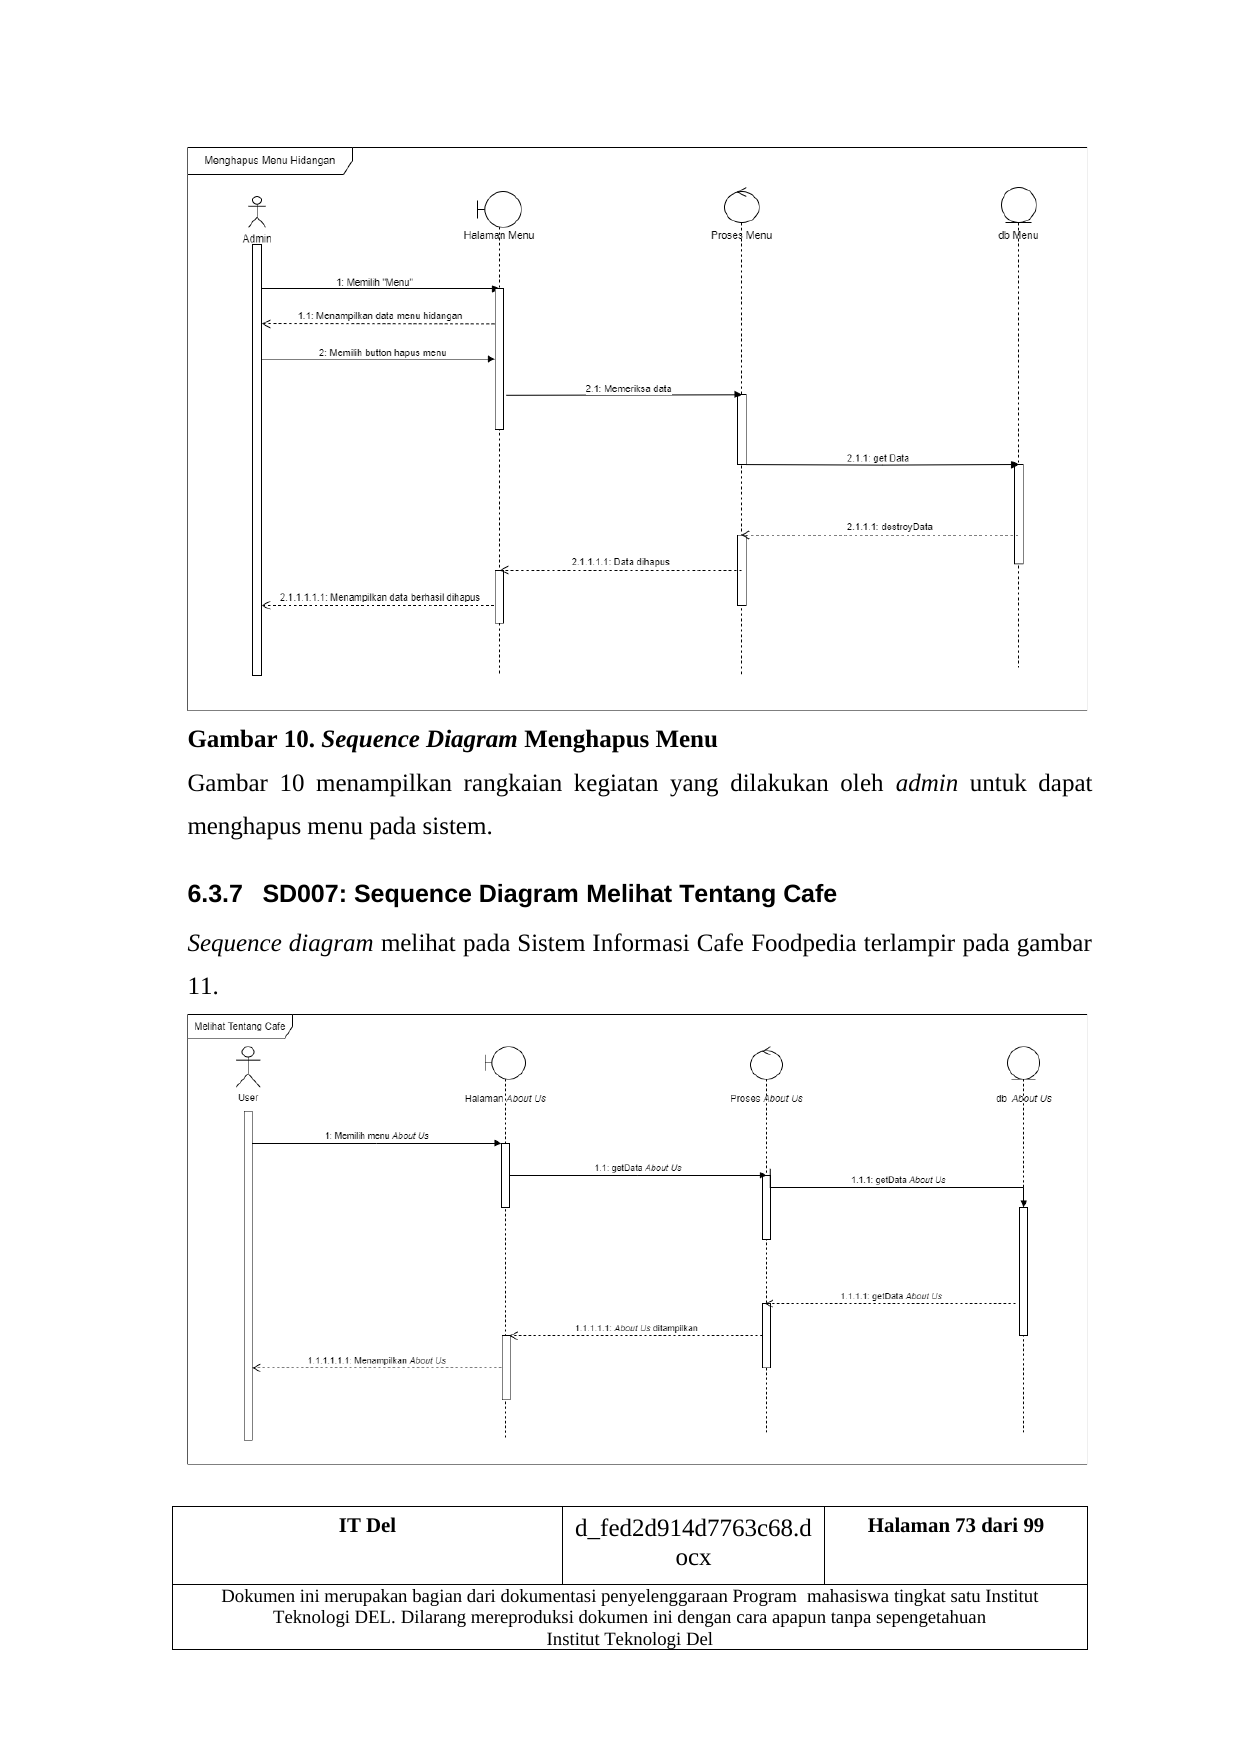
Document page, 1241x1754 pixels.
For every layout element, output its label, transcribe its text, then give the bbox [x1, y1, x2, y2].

subtitle SD007: Sequence Diagram Melihat Tentang Cafe [187, 879, 1092, 908]
picture [187, 1014, 1088, 1465]
text Gambar 10 menampilkan rangkaian kegiatan yang dilakukan oleh admin untuk dapat menghapus menu pada sistem. [187, 768, 1092, 839]
text Sequence diagram melihat pada Sistem Informasi Cafe Foodpedia terlampir pada gambar 11. [187, 928, 1092, 1000]
text Gambar 10. Sequence Diagram Menghapus Menu [187, 724, 1092, 753]
picture [187, 147, 1088, 711]
